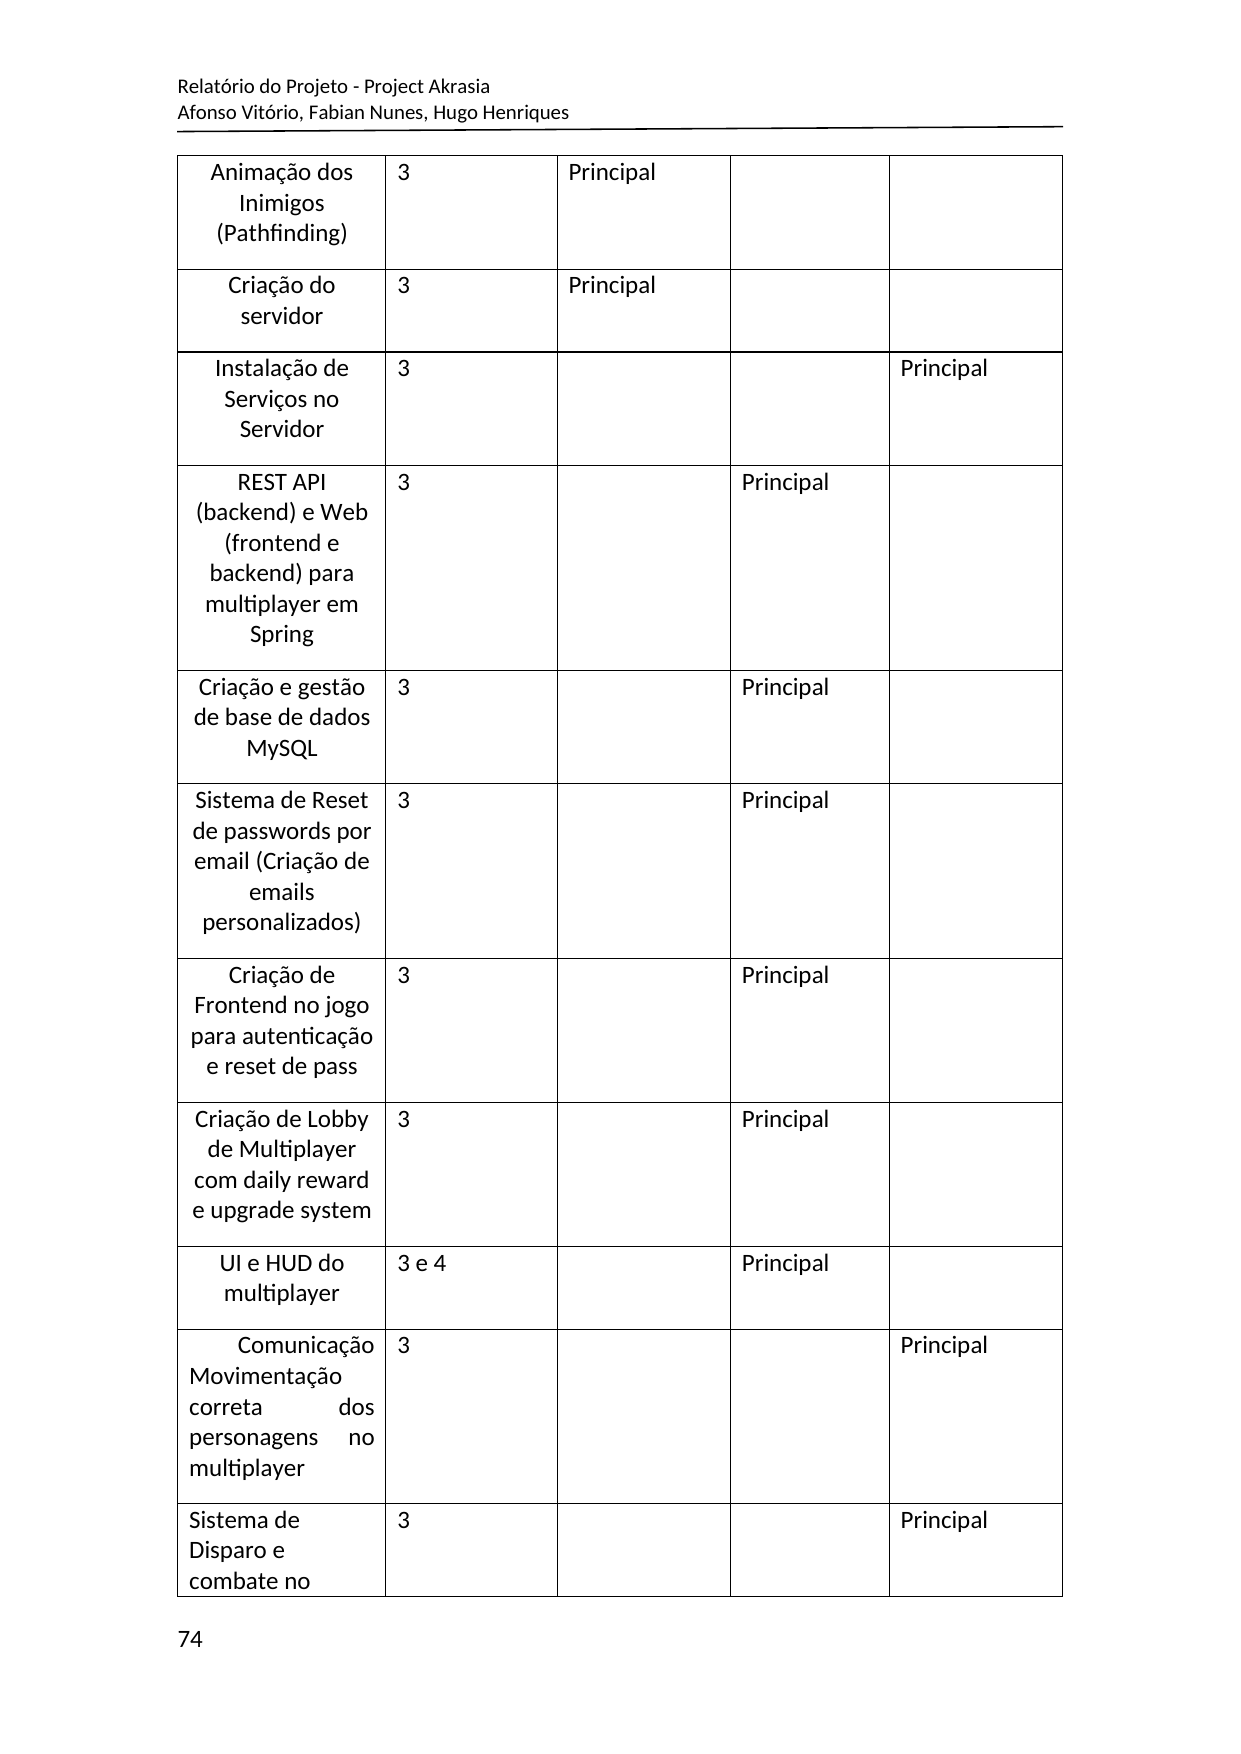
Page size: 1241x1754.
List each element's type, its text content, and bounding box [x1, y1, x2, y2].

table_cell [890, 1103, 1062, 1246]
table_cell [890, 959, 1062, 1102]
table_cell [558, 1247, 730, 1329]
table_cell Principal [890, 1504, 1062, 1596]
table_cell [890, 466, 1062, 670]
table_cell 3 [386, 466, 557, 670]
table_cell Principal [890, 1330, 1062, 1503]
table_cell [890, 270, 1062, 351]
table_cell 3 [386, 156, 557, 268]
table_cell [731, 156, 889, 268]
table_cell Principal [731, 1247, 889, 1329]
table_cell [731, 270, 889, 351]
table_cell [731, 353, 889, 465]
table_cell [558, 353, 730, 465]
table_cell [731, 1330, 889, 1503]
table_cell Comunicação Movimentação correta dos personagens no multiplayer [178, 1330, 385, 1503]
table_cell Instalação de Serviços no Servidor [178, 353, 385, 465]
table_cell 3 [386, 1504, 557, 1596]
table_cell [731, 1504, 889, 1596]
table_cell Principal [558, 156, 730, 268]
table_cell Criação de Frontend no jogo para autenticação e reset de pass [178, 959, 385, 1102]
table_cell [558, 959, 730, 1102]
table_cell [890, 156, 1062, 268]
table_cell 3 [386, 784, 557, 958]
table_cell Principal [731, 466, 889, 670]
table_cell REST API (backend) e Web (frontend e backend) para multiplayer em Spring [178, 466, 385, 670]
table_cell 3 [386, 1103, 557, 1246]
table_cell [558, 1103, 730, 1246]
table_cell [558, 671, 730, 783]
table_cell [558, 784, 730, 958]
table_cell [890, 671, 1062, 783]
table_cell Principal [731, 671, 889, 783]
table_cell 3 [386, 959, 557, 1102]
table_cell 3 e 4 [386, 1247, 557, 1329]
table_cell Principal [890, 353, 1062, 465]
table_cell Sistema de Reset de passwords por email (Criação de emails personalizados) [178, 784, 385, 958]
table_cell Criação e gestão de base de dados MySQL [178, 671, 385, 783]
table_cell Principal [558, 270, 730, 351]
table_cell Principal [731, 1103, 889, 1246]
table_cell 3 [386, 353, 557, 465]
table_cell [558, 466, 730, 670]
table_cell [558, 1330, 730, 1503]
table_cell Principal [731, 959, 889, 1102]
table_cell Criação de Lobby de Multiplayer com daily reward e upgrade system [178, 1103, 385, 1246]
table_cell 3 [386, 1330, 557, 1503]
table_cell 3 [386, 270, 557, 351]
table_cell Criação do servidor [178, 270, 385, 351]
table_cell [178, 1504, 385, 1596]
table_cell Principal [731, 784, 889, 958]
table_cell [890, 1247, 1062, 1329]
table_cell UI e HUD do multiplayer [178, 1247, 385, 1329]
table_cell Animação dos Inimigos (Pathfinding) [178, 156, 385, 268]
table_cell 3 [386, 671, 557, 783]
table_cell [558, 1504, 730, 1596]
table_cell [890, 784, 1062, 958]
